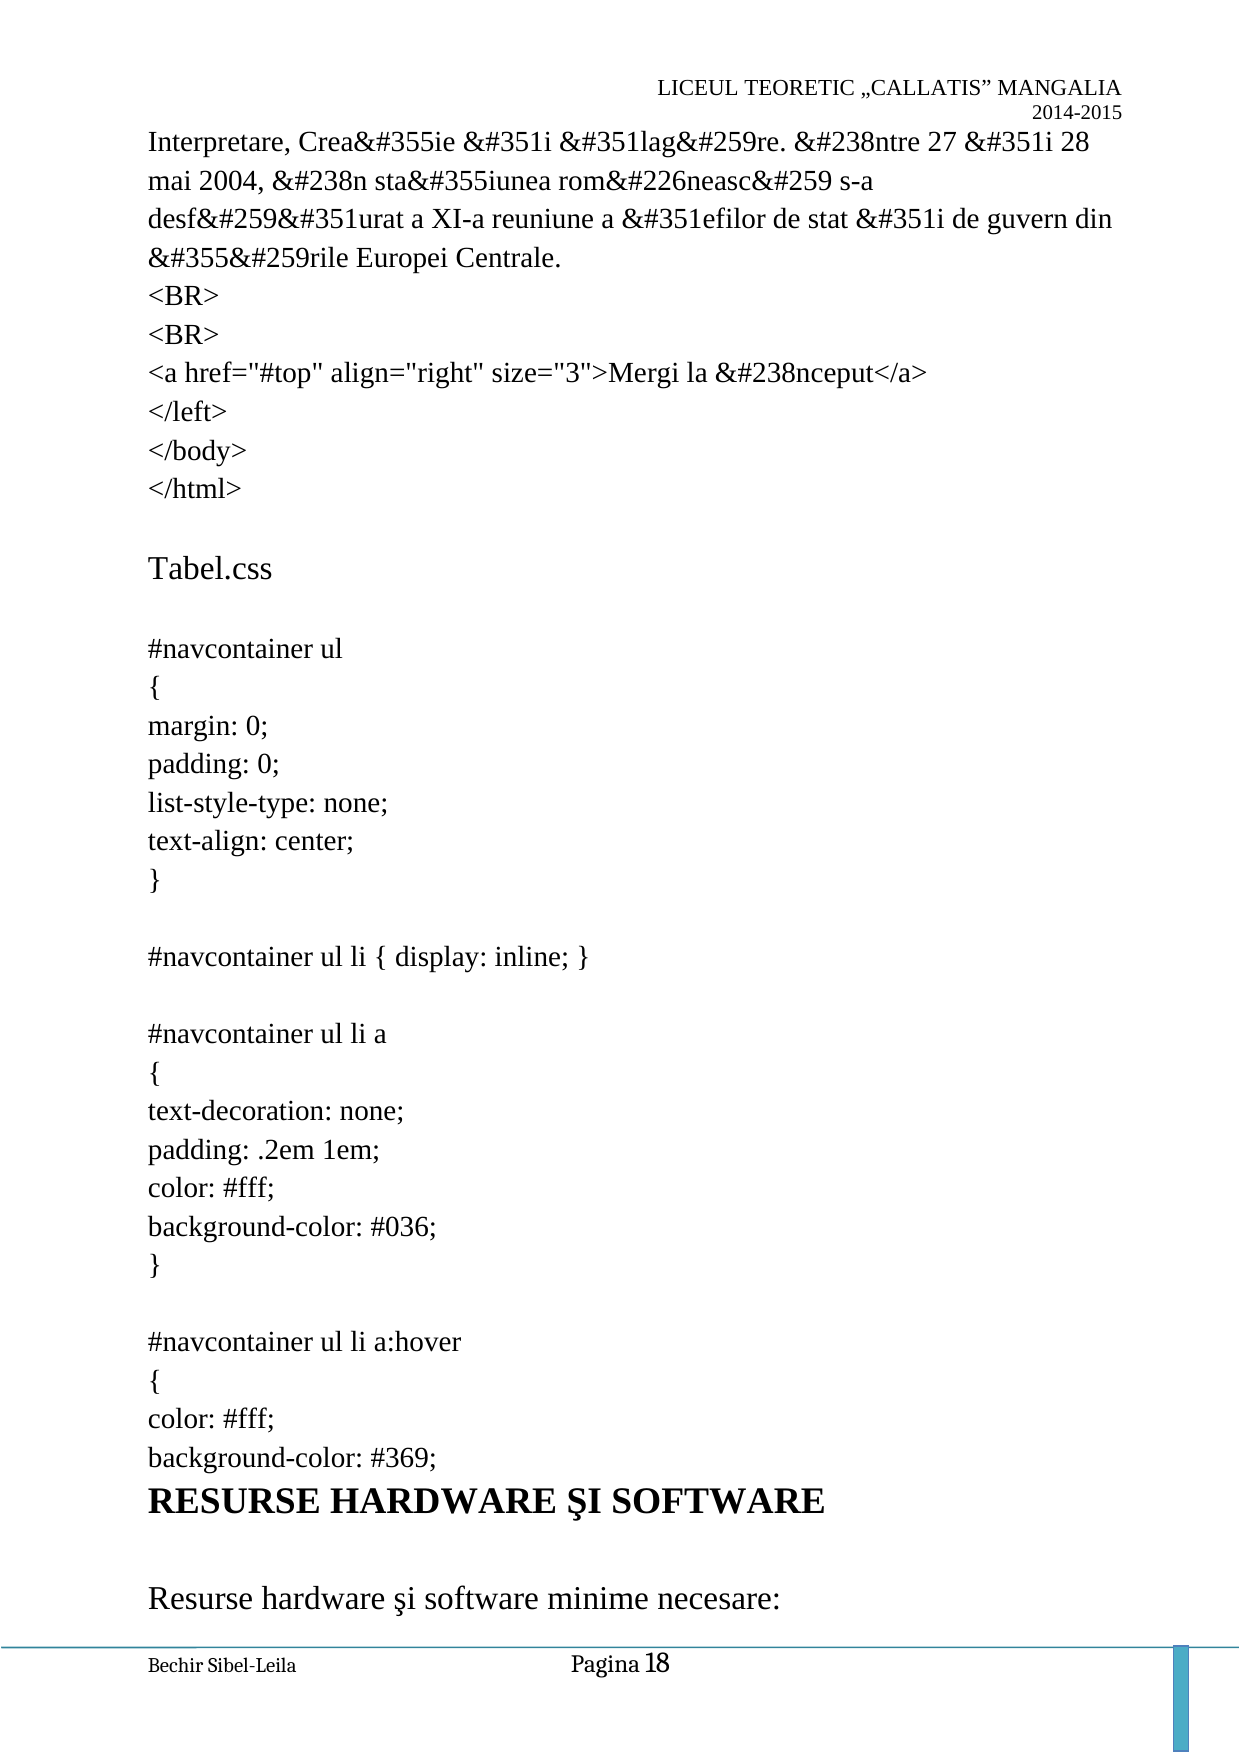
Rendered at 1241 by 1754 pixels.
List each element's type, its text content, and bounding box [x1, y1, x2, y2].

text </body> [148, 433, 1122, 466]
text { [148, 1363, 1122, 1397]
text <BR> [148, 278, 1122, 312]
text text-align: center; [148, 823, 1122, 857]
text <a href="#top" align="right" size="3">Mergi la &#238nceput</a> [148, 356, 1122, 389]
text padding: .2em 1em; [148, 1132, 1122, 1165]
text text-decoration: none; [148, 1093, 1122, 1127]
text Tabel.css [148, 548, 1122, 587]
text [148, 124, 1122, 273]
text color: #fff; [148, 1170, 1122, 1204]
text <BR> [148, 317, 1122, 351]
text color: #fff; [148, 1402, 1122, 1435]
text background-color: #036; [148, 1209, 1122, 1242]
text #navcontainer ul li a:hover [148, 1324, 1122, 1358]
text #navcontainer ul li a [148, 1016, 1122, 1050]
text </html> [148, 471, 1122, 505]
text { [148, 669, 1122, 703]
text list-style-type: none; [148, 785, 1122, 818]
text background-color: #369; [148, 1440, 1122, 1474]
text } [148, 862, 1122, 896]
text padding: 0; [148, 746, 1122, 780]
text margin: 0; [148, 708, 1122, 741]
text } [148, 1247, 1122, 1281]
text #navcontainer ul li { display: inline; } [148, 939, 1122, 973]
text </left> [148, 394, 1122, 428]
text #navcontainer ul [148, 631, 1122, 664]
text Resurse hardware şi software minime necesare: [148, 1578, 1122, 1616]
text RESURSE HARDWARE ŞI SOFTWARE [148, 1479, 1122, 1522]
text { [148, 1055, 1122, 1088]
